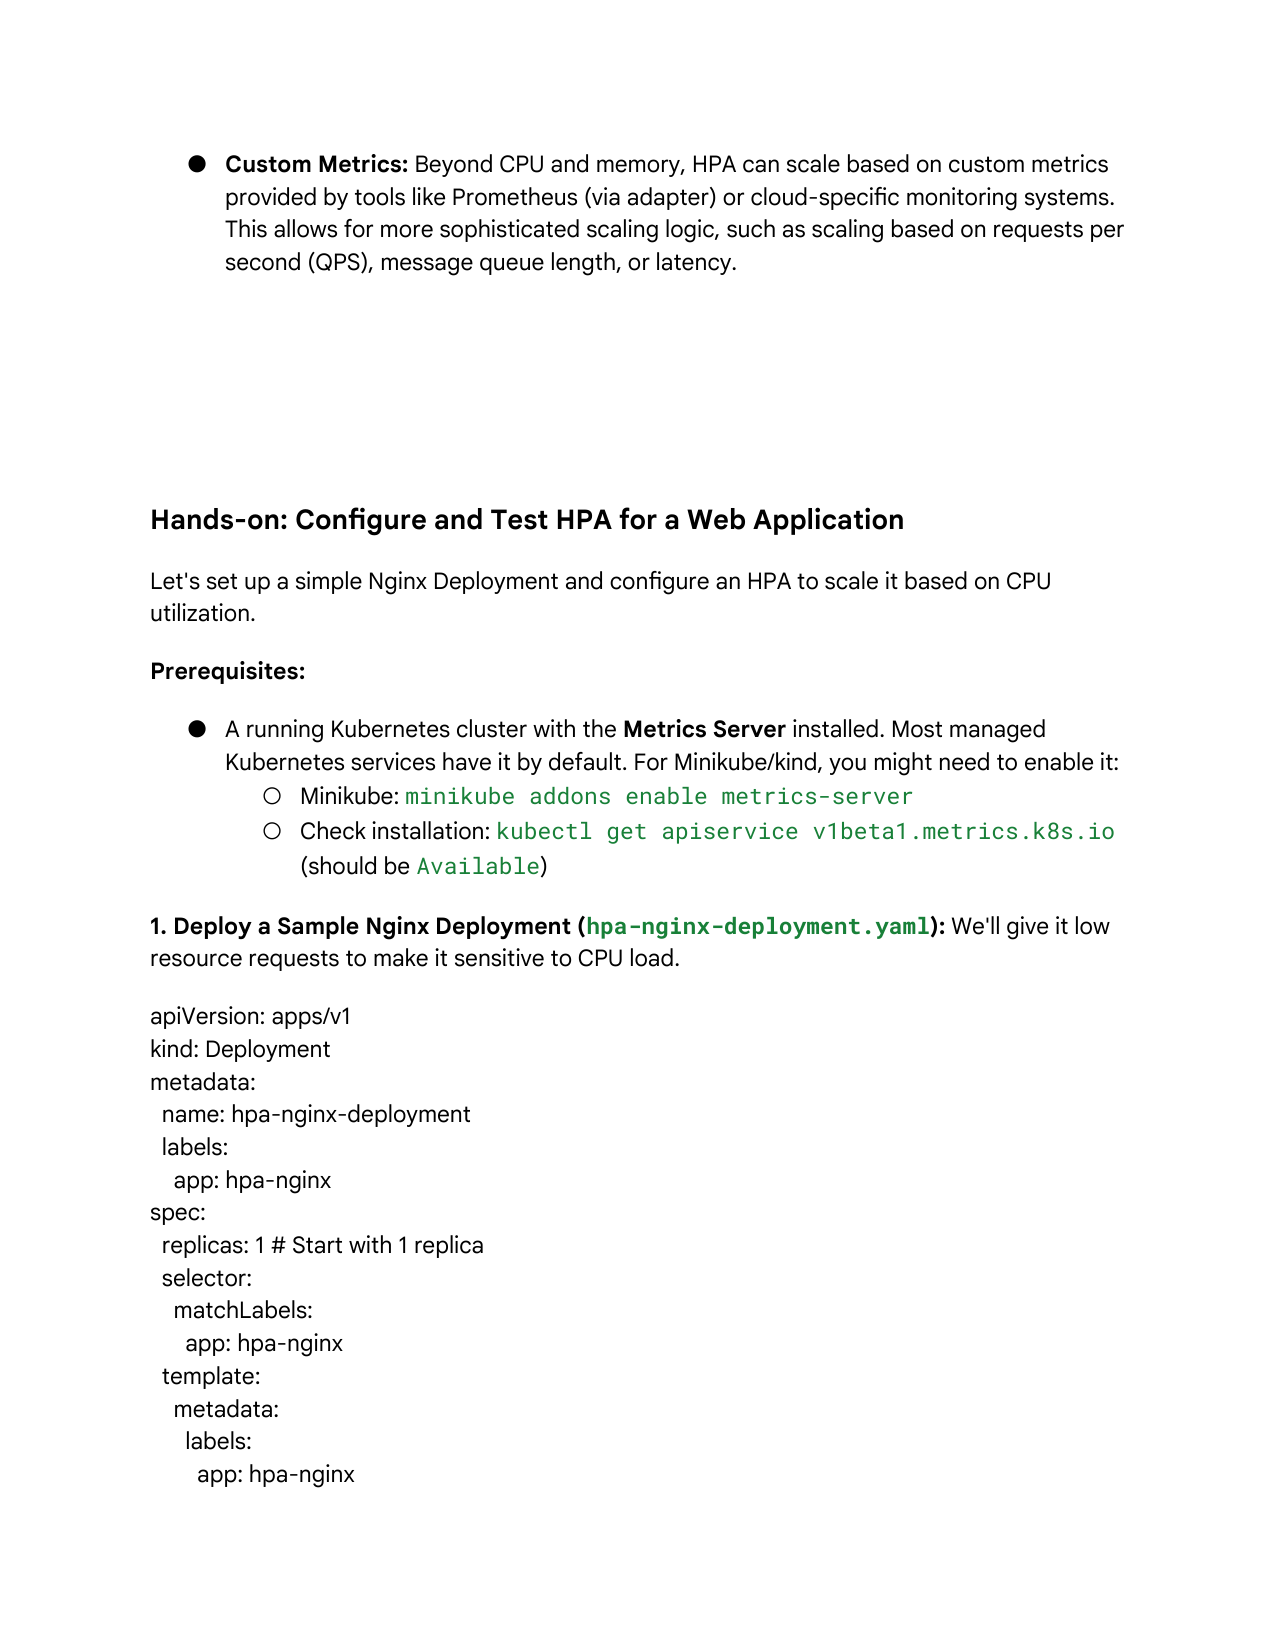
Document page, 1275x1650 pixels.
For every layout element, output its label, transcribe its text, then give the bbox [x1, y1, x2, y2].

subtitle Hands-on: Configure and Test HPA for a Web Application [150, 503, 1125, 537]
text app: hpa-nginx [150, 1460, 1125, 1489]
text app: hpa-nginx [150, 1166, 1125, 1195]
list Minikube: minikube addons enable metrics-server [262, 781, 1125, 811]
text Let's set up a simple Nginx Deployment and configure an HPA to scale it based on CPU utilization. [150, 567, 1125, 628]
list A running Kubernetes cluster with the Metrics Server installed. Most managed Kubernetes services have it by default. For Minikube/kind, you might need to enable it: [187, 715, 1125, 777]
text metadata: [150, 1068, 1125, 1097]
text matchLabels: [150, 1297, 1125, 1326]
text labels: [150, 1133, 1125, 1162]
text replicas: 1 # Start with 1 replica [150, 1231, 1125, 1260]
text Prerequisites: [150, 657, 1125, 686]
list Check installation: kubectl get apiservice v1beta1.metrics.k8s.io (should be Available) [262, 815, 1125, 881]
text template: [150, 1362, 1125, 1391]
list Custom Metrics: Beyond CPU and memory, HPA can scale based on custom metrics provided by tools like Prometheus (via adapter) or cloud-specific monitoring systems. This allows for more sophisticated scaling logic, such as scaling based on requests per second (QPS), message queue length, or latency. [187, 150, 1125, 277]
text apiVersion: apps/v1 [150, 1002, 1125, 1031]
text name: hpa-nginx-deployment [150, 1101, 1125, 1129]
text metadata: [150, 1395, 1125, 1424]
text selector: [150, 1264, 1125, 1293]
text 1. Deploy a Sample Nginx Deployment (hpa-nginx-deployment.yaml): We'll give it low resource requests to make it sensitive to CPU load. [150, 910, 1125, 973]
text app: hpa-nginx [150, 1329, 1125, 1358]
text spec: [150, 1199, 1125, 1227]
text labels: [150, 1428, 1125, 1456]
text kind: Deployment [150, 1035, 1125, 1064]
